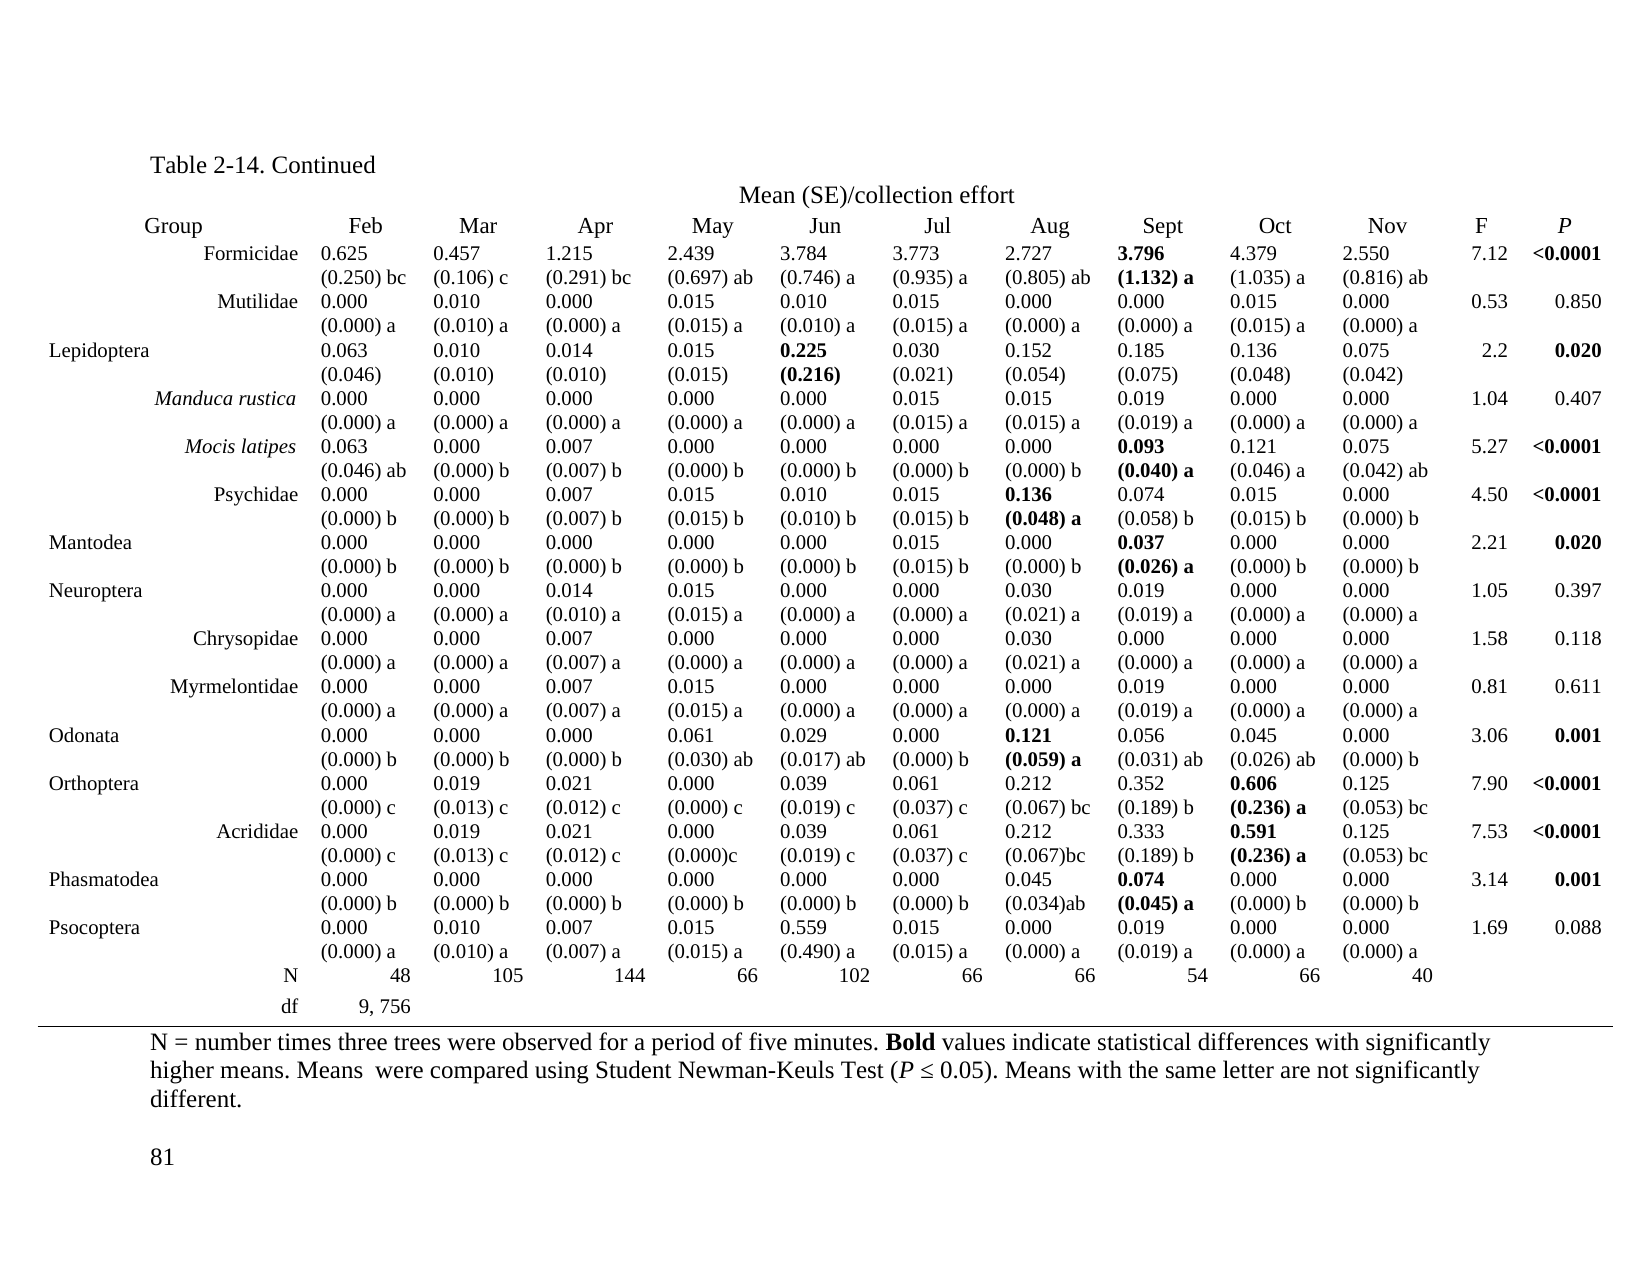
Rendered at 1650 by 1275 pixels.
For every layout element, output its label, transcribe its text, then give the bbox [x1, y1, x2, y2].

text N = number times three trees were observed for a period of five minutes. Bold values indicate statistical differences with significantly higher means. Means were compared using Student Newman-Keuls Test (P ≤ 0.05). Means with the same letter are not significantly different. [150, 1027, 1500, 1113]
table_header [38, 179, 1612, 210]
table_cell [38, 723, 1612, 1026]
text Table 2-14. Continued [150, 150, 1500, 179]
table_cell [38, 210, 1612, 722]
